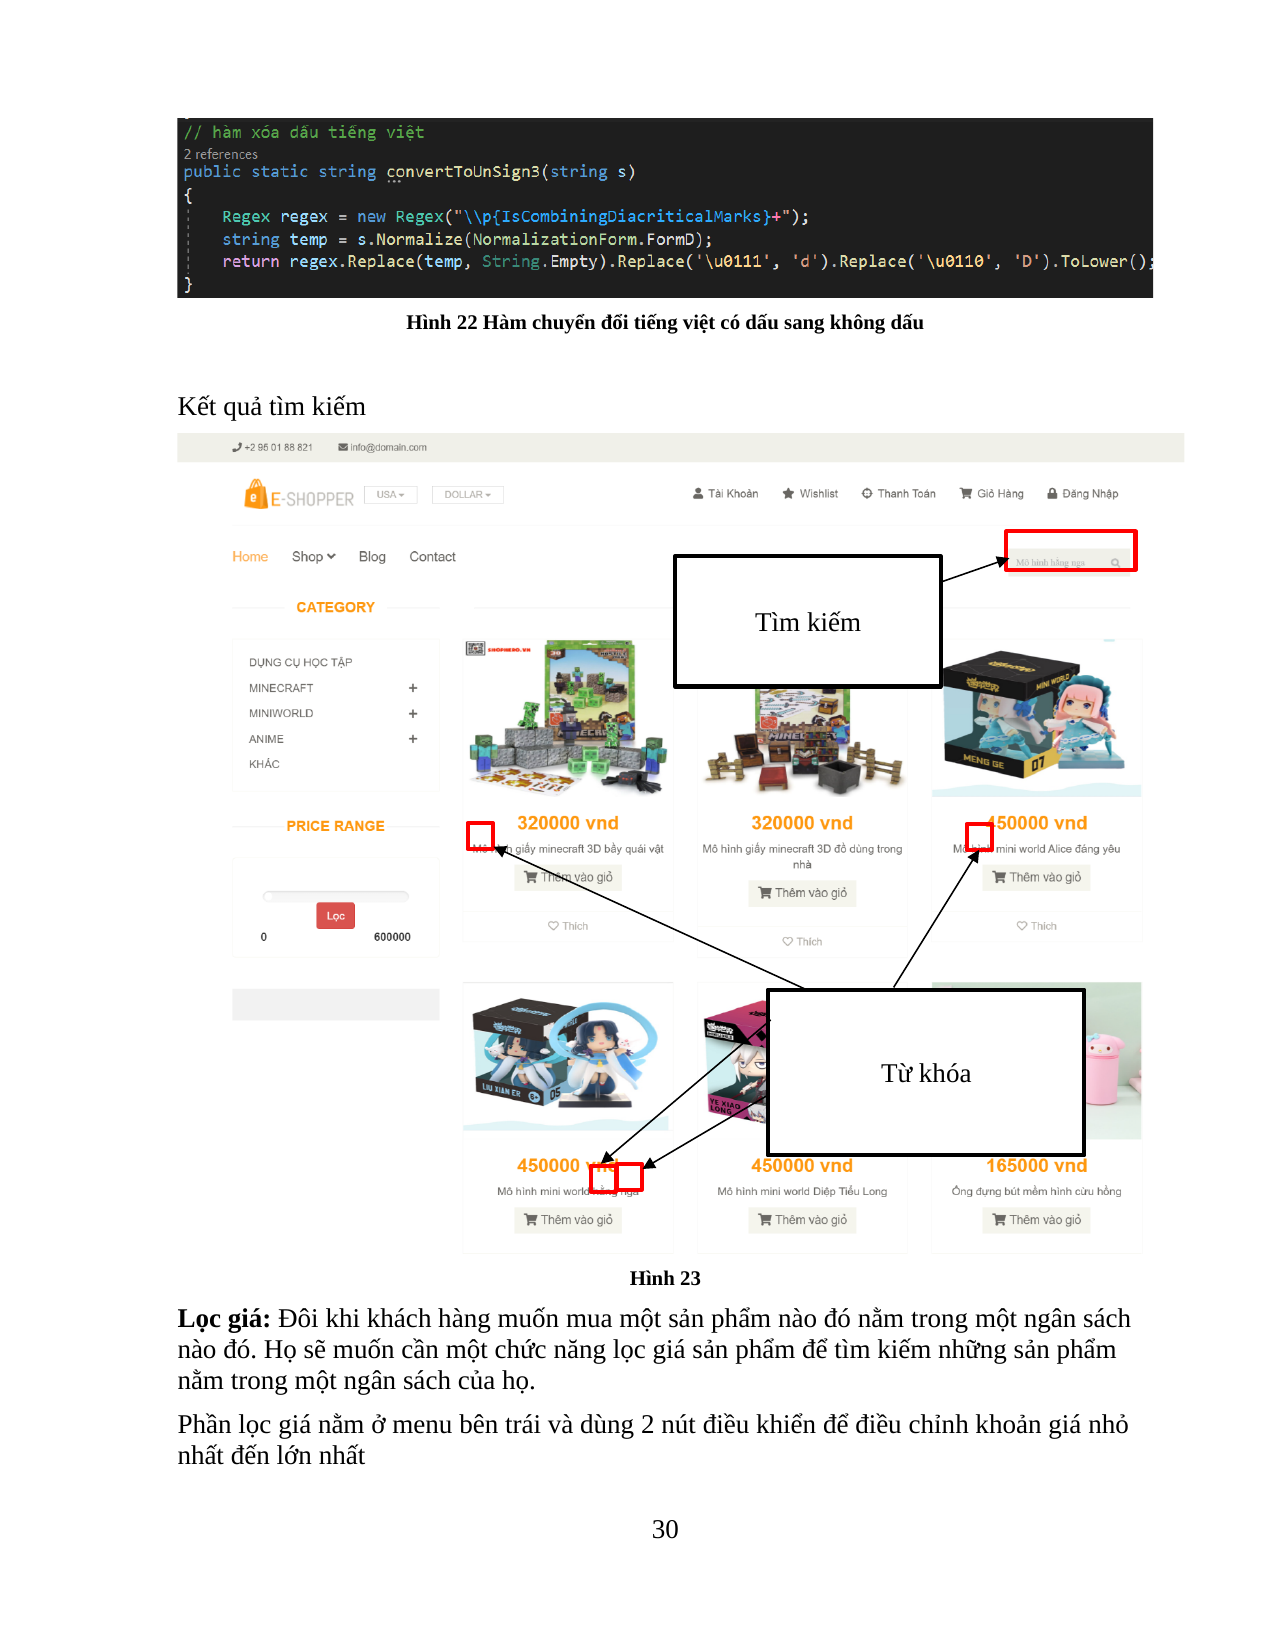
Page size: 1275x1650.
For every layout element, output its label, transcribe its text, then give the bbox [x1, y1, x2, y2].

picture [177, 433, 1185, 1254]
text Kết quả tìm kiếm [177, 390, 1153, 421]
text Lọc giá: Đôi khi khách hàng muốn mua một sản phẩm nào đó nằm trong một ngân sách nào đó. Họ sẽ muốn cần một chức năng lọc giá sản phẩm để tìm kiếm những sản phẩm nằm trong một ngân sách của họ. [177, 1302, 1153, 1396]
text Phần lọc giá nằm ở menu bên trái và dùng 2 nút điều khiển để điều chỉnh khoản giá nhỏ nhất đến lớn nhất [177, 1408, 1153, 1470]
text Hình 22 Hàm chuyển đổi tiếng việt có dấu sang không dấu [177, 310, 1153, 334]
text Hình 23 [177, 1266, 1153, 1290]
